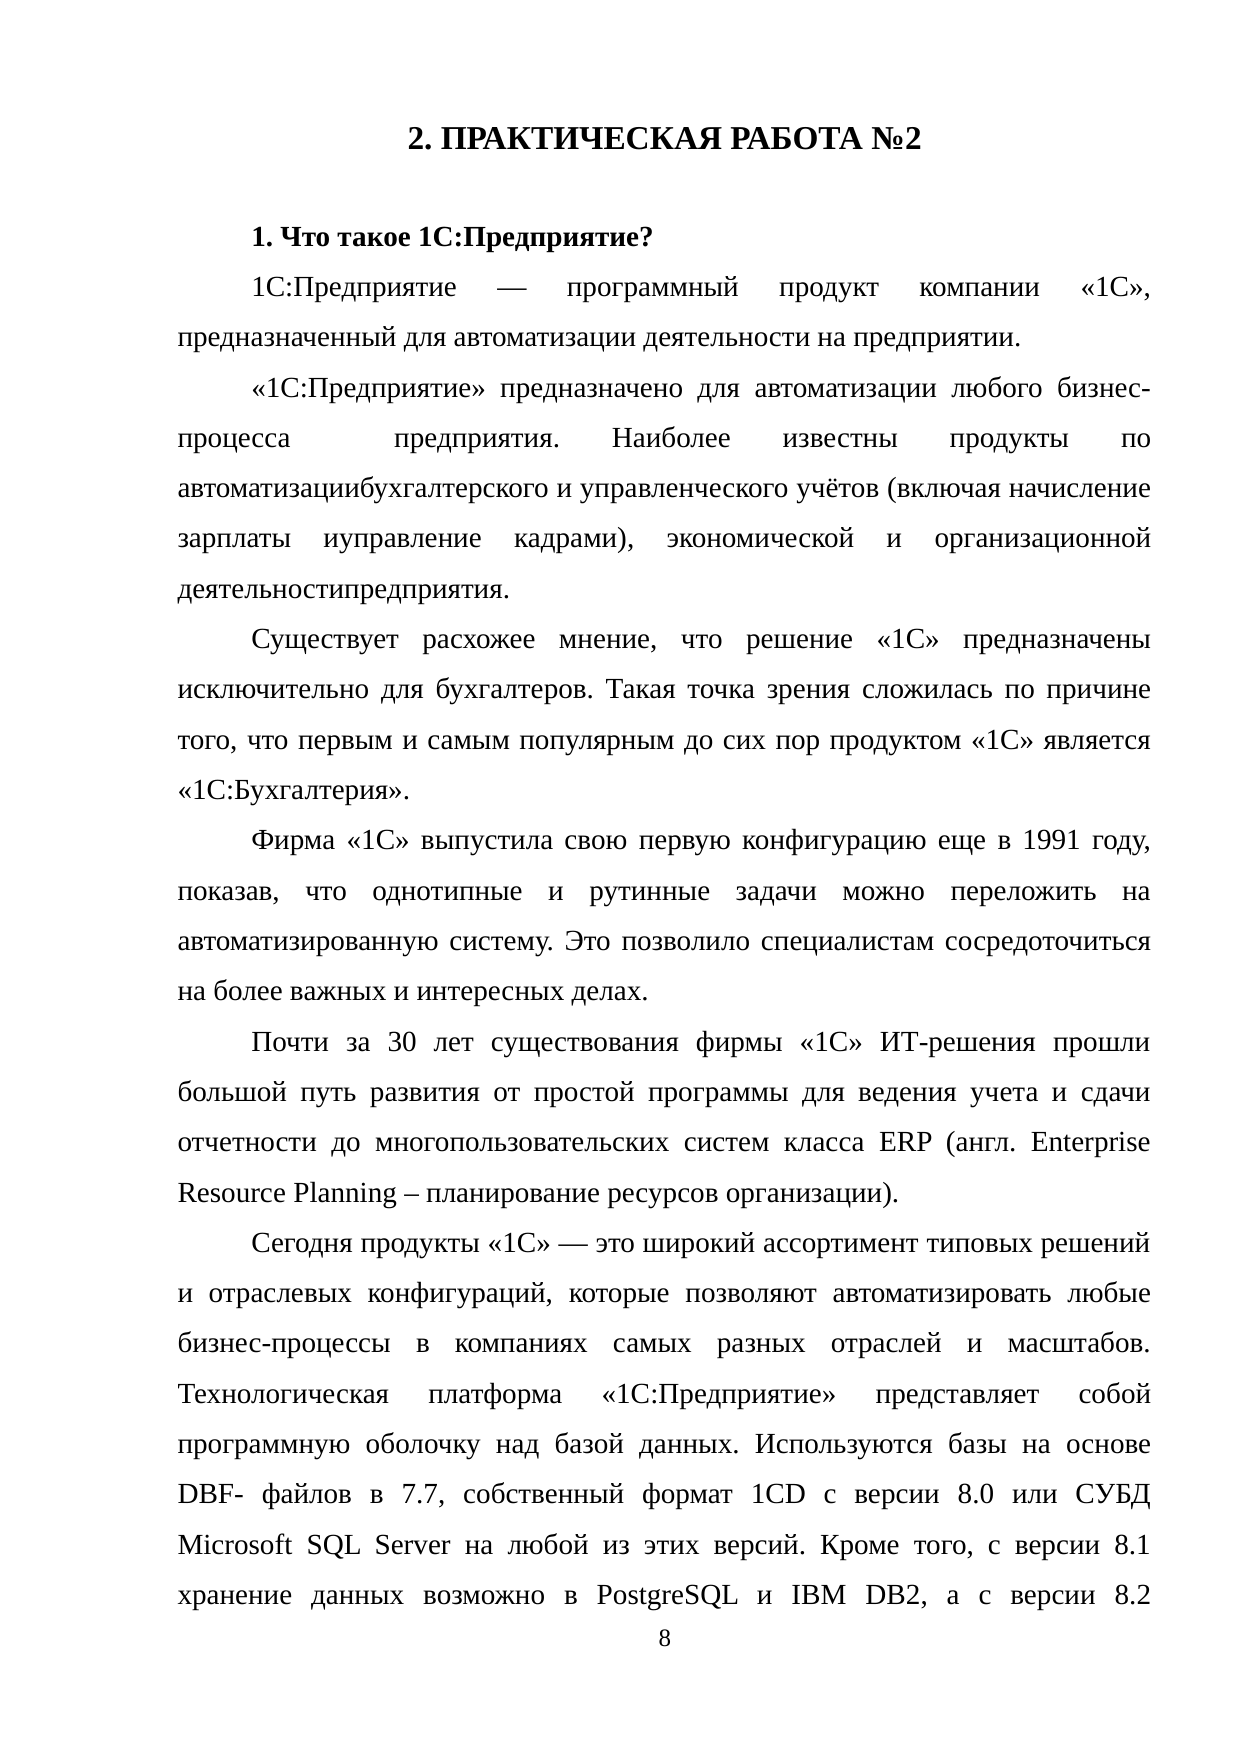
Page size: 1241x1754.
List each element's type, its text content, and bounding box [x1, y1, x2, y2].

subtitle 1. Что такое 1C:Предприятие? [177, 219, 1152, 252]
text 1С:Предприятие — программный продукт компании «1С», предназначенный для автоматизации деятельности на предприятии. [177, 269, 1152, 353]
text Почти за 30 лет существования фирмы «1С» ИТ-решения прошли большой путь развития от простой программы для ведения учета и сдачи отчетности до многопользовательских систем класса ERP (англ. Enterprise Resource Planning – планирование ресурсов организации). [177, 1024, 1152, 1208]
text Существует расхожее мнение, что решение «1С» предназначены исключительно для бухгалтеров. Такая точка зрения сложилась по причине того, что первым и самым популярным до сих пор продуктом «1С» является «1С:Бухгалтерия». [177, 621, 1152, 806]
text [177, 1225, 1152, 1611]
text «1С:Предприятие» предназначено для автоматизации любого бизнес-процесса предприятия. Наиболее известны продукты по автоматизациибухгалтерского и управленческого учётов (включая начисление зарплаты иуправление кадрами), экономической и организационной деятельностипредприятия. [177, 370, 1152, 604]
text Фирма «1С» выпустила свою первую конфигурацию еще в 1991 году, показав, что однотипные и рутинные задачи можно переложить на автоматизированную систему. Это позволило специалистам сосредоточиться на более важных и интересных делах. [177, 822, 1152, 1007]
subtitle 2. ПРАКТИЧЕСКАЯ РАБОТА №2 [177, 118, 1152, 156]
